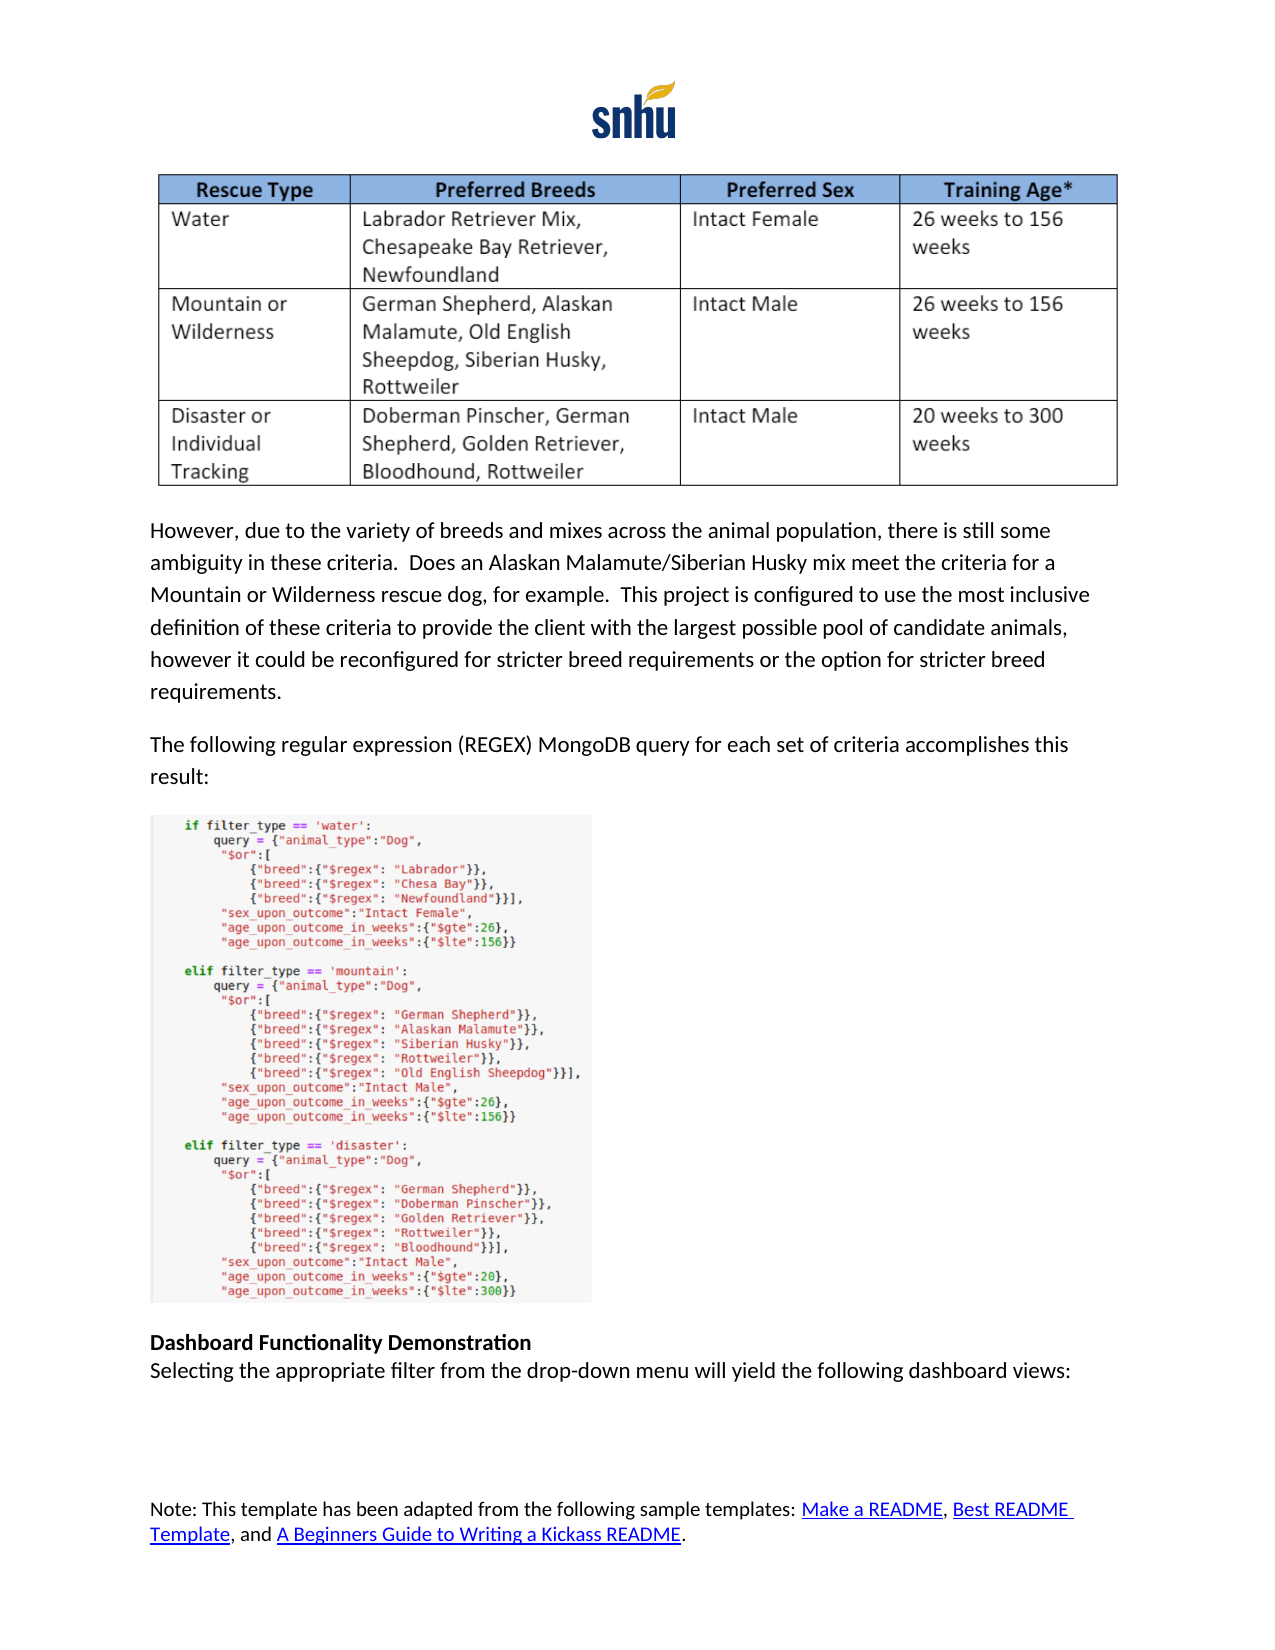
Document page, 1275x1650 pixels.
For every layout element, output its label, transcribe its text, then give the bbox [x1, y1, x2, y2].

text However, due to the variety of breeds and mixes across the animal population, there is still some ambiguity in these criteria. Does an Alaskan Malamute/Siberian Husky mix meet the criteria for a Mountain or Wilderness rescue dog, for example. This project is configured to use the most inclusive definition of these criteria to provide the client with the largest possible pool of candidate animals, however it could be reconfigured for stricter breed requirements or the option for stricter breed requirements. [150, 516, 1125, 705]
subtitle Dashboard Functionality Demonstration [150, 1328, 1125, 1356]
text Selecting the appropriate filter from the drop-down menu will yield the following dashboard views: [150, 1356, 1125, 1384]
picture [150, 815, 592, 1303]
picture [150, 167, 1125, 491]
text The following regular expression (REGEX) MongoDB query for each set of criteria accomplishes this result: [150, 730, 1125, 790]
picture [573, 75, 702, 147]
